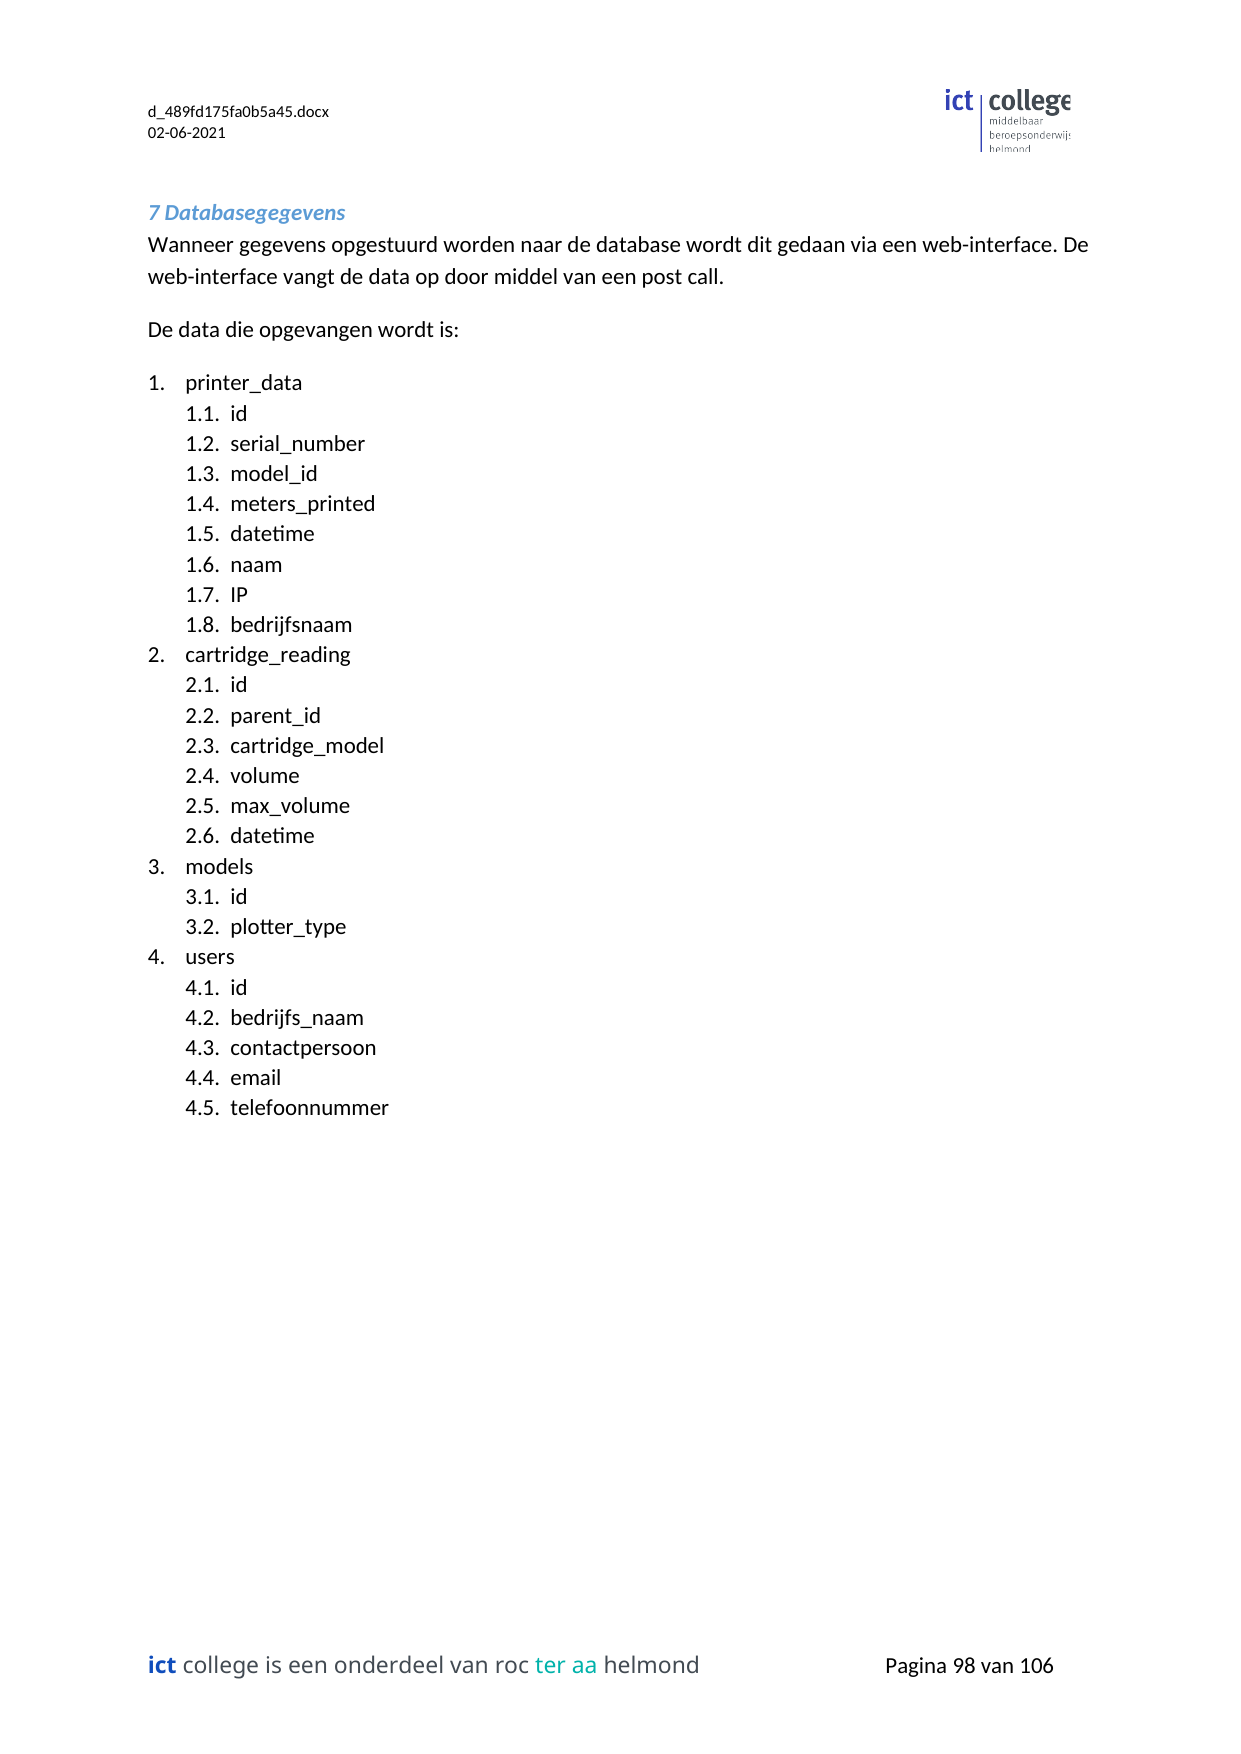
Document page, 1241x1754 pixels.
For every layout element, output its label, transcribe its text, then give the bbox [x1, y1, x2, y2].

list datetime [185, 519, 1093, 547]
list serial_number [185, 429, 1093, 457]
list id [185, 973, 1093, 1001]
list plotter_type [185, 912, 1093, 940]
list max_volume [185, 791, 1093, 819]
list id [185, 671, 1093, 698]
picture [945, 89, 1071, 152]
list cartridge_model [185, 731, 1093, 759]
list telefoonnummer [185, 1093, 1093, 1121]
list IP [185, 580, 1093, 608]
text De data die opgevangen wordt is: [148, 315, 1093, 343]
list contactpersoon [185, 1033, 1093, 1061]
list bedrijfs_naam [185, 1003, 1093, 1031]
list models [148, 852, 1093, 880]
list datetime [185, 822, 1093, 849]
list meters_printed [185, 489, 1093, 517]
list bedrijfsnaam [185, 610, 1093, 638]
list email [185, 1063, 1093, 1091]
subtitle 7 Databasegegevens [148, 198, 1093, 226]
list printer_data [148, 368, 1093, 396]
list model_id [185, 459, 1093, 487]
list users [148, 942, 1093, 970]
list parent_id [185, 701, 1093, 729]
list id [185, 882, 1093, 910]
list volume [185, 761, 1093, 789]
list cartridge_reading [148, 640, 1093, 668]
text Wanneer gegevens opgestuurd worden naar de database wordt dit gedaan via een web-interface. De web-interface vangt de data op door middel van een post call. [148, 230, 1093, 290]
list naam [185, 550, 1093, 578]
list id [185, 399, 1093, 427]
